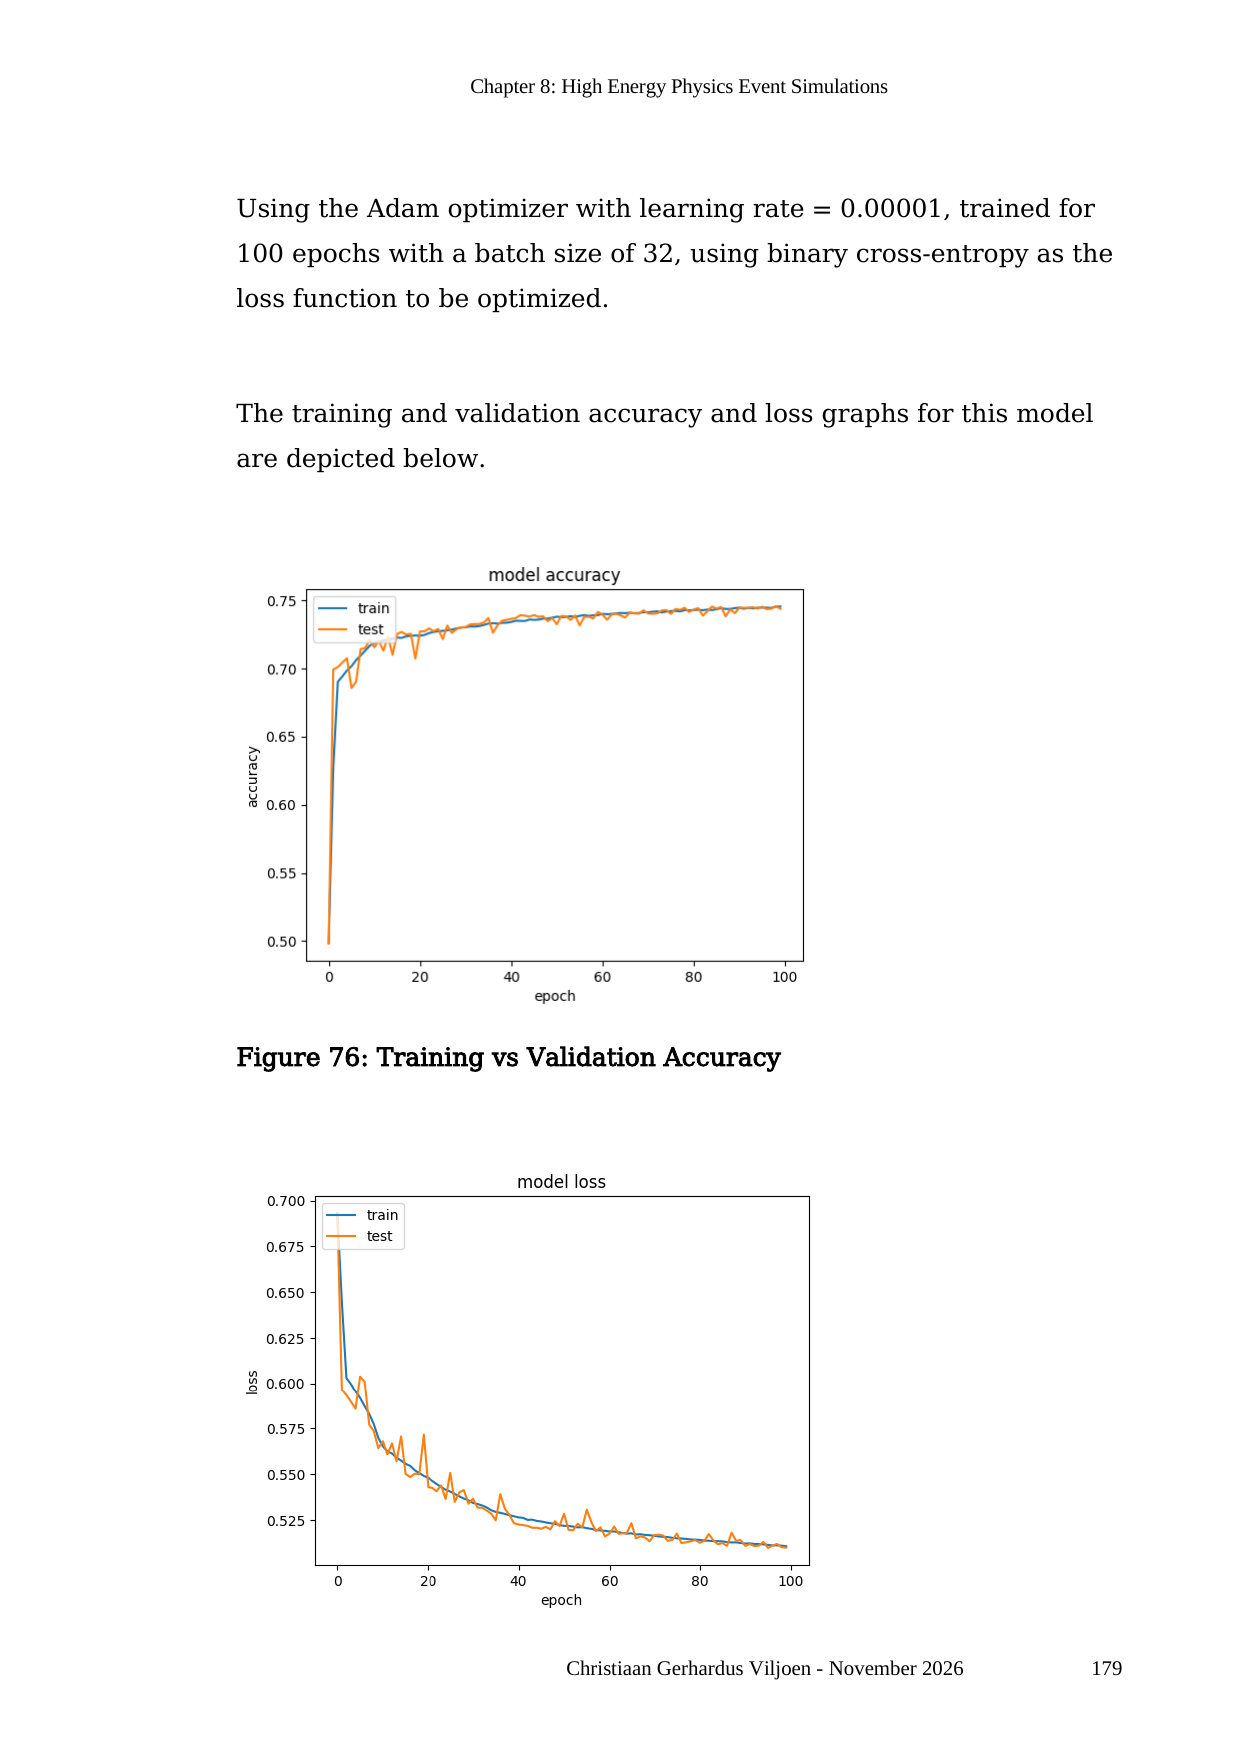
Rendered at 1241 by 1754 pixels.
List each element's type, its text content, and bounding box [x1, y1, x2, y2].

picture [236, 1164, 821, 1617]
text The training and validation accuracy and loss graphs for this model are depicted below. [236, 398, 1122, 473]
text Using the Adam optimizer with learning rate = 0.00001, trained for 100 epochs with a batch size of 32, using binary cross-entropy as the loss function to be optimized. [236, 193, 1122, 313]
picture [236, 557, 816, 1014]
